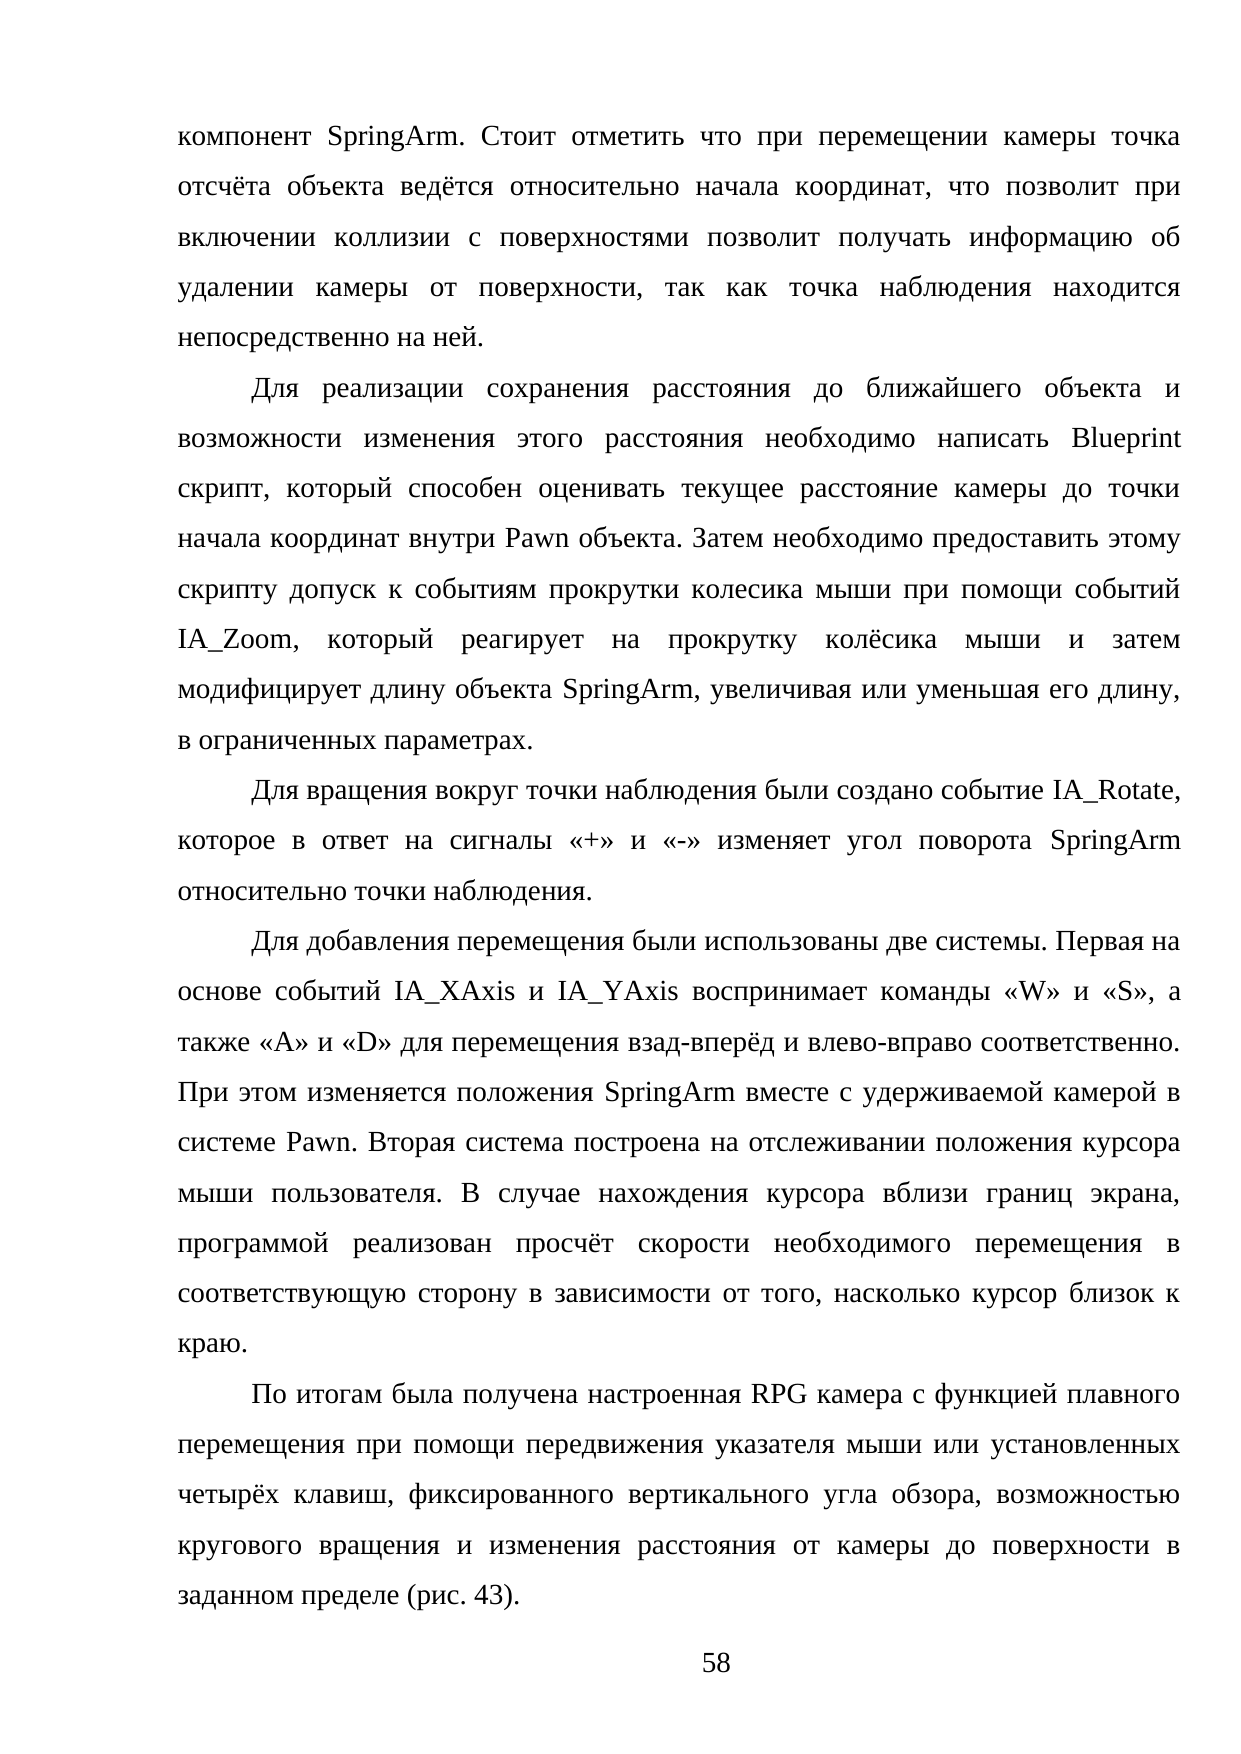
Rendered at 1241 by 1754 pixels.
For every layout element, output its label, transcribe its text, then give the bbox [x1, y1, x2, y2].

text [177, 118, 1181, 353]
text Для добавления перемещения были использованы две системы. Первая на основе событий IA_XAxis и IA_YAxis воспринимает команды «W» и «S», а также «A» и «D» для перемещения взад-вперёд и влево-вправо соответственно. При этом изменяется положения SpringArm вместе с удерживаемой камерой в системе Pawn. Вторая система построена на отслеживании положения курсора мыши пользователя. В случае нахождения курсора вблизи границ экрана, программой реализован просчёт скорости необходимого перемещения в соответствующую сторону в зависимости от того, насколько курсор близок к краю. [177, 923, 1181, 1359]
text Для вращения вокруг точки наблюдения были создано событие IA_Rotate, которое в ответ на сигналы «+» и «-» изменяет угол поворота SpringArm относительно точки наблюдения. [177, 772, 1181, 906]
text По итогам была получена настроенная RPG камера с функцией плавного перемещения при помощи передвижения указателя мыши или установленных четырёх клавиш, фиксированного вертикального угла обзора, возможностью кругового вращения и изменения расстояния от камеры до поверхности в заданном пределе (рис. 43). [177, 1376, 1181, 1611]
text Для реализации сохранения расстояния до ближайшего объекта и возможности изменения этого расстояния необходимо написать Blueprint скрипт, который способен оценивать текущее расстояние камеры до точки начала координат внутри Pawn объекта. Затем необходимо предоставить этому скрипту допуск к событиям прокрутки колесика мыши при помощи событий IA_Zoom, который реагирует на прокрутку колёсика мыши и затем модифицирует длину объекта SpringArm, увеличивая или уменьшая его длину, в ограниченных параметрах. [177, 370, 1181, 755]
